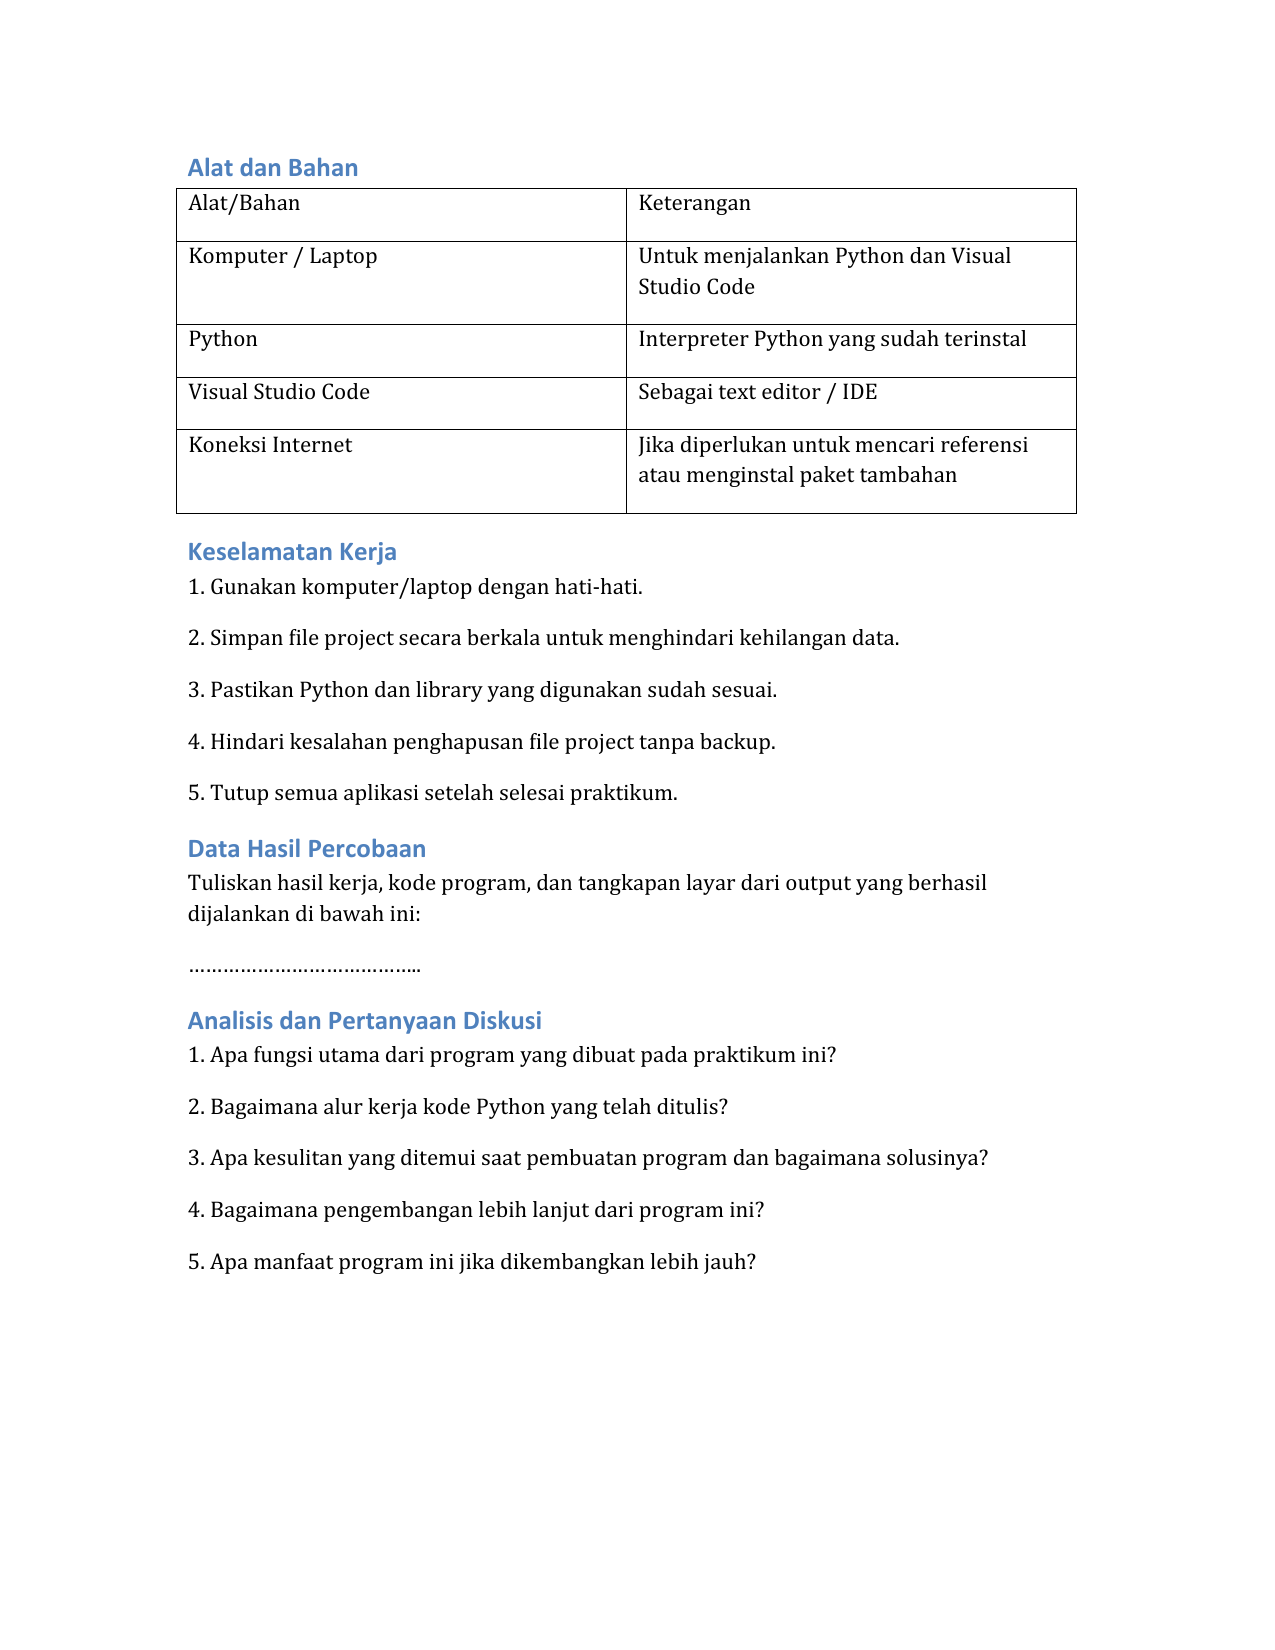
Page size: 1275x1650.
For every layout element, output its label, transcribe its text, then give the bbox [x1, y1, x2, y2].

table_cell Koneksi Internet [177, 430, 626, 513]
text Tuliskan hasil kerja, kode program, dan tangkapan layar dari output yang berhasil dijalankan di bawah ini: [187, 869, 1087, 926]
text 1. Apa fungsi utama dari program yang dibuat pada praktikum ini? [187, 1041, 1087, 1068]
table_cell Komputer / Laptop [177, 242, 626, 324]
table_header Alat/Bahan [177, 189, 626, 241]
table_cell Jika diperlukan untuk mencari referensi atau menginstal paket tambahan [627, 430, 1076, 513]
subtitle Data Hasil Percobaan [187, 831, 1087, 864]
text ………………………………….. [187, 951, 1087, 978]
subtitle Keselamatan Kerja [187, 534, 1087, 567]
table_header Keterangan [627, 189, 1076, 241]
text 2. Bagaimana alur kerja kode Python yang telah ditulis? [187, 1092, 1087, 1119]
text 4. Bagaimana pengembangan lebih lanjut dari program ini? [187, 1196, 1087, 1223]
text 3. Apa kesulitan yang ditemui saat pembuatan program dan bagaimana solusinya? [187, 1144, 1087, 1171]
text 1. Gunakan komputer/laptop dengan hati-hati. [187, 572, 1087, 599]
text 5. Apa manfaat program ini jika dikembangkan lebih jauh? [187, 1247, 1087, 1274]
text 5. Tutup semua aplikasi setelah selesai praktikum. [187, 779, 1087, 806]
text 2. Simpan file project secara berkala untuk menghindari kehilangan data. [187, 624, 1087, 651]
table_cell Python [177, 325, 626, 377]
text 3. Pastikan Python dan library yang digunakan sudah sesuai. [187, 676, 1087, 703]
subtitle Alat dan Bahan [187, 150, 1087, 183]
subtitle Analisis dan Pertanyaan Diskusi [187, 1003, 1087, 1036]
table_cell Sebagai text editor / IDE [627, 378, 1076, 429]
table_cell Interpreter Python yang sudah terinstal [627, 325, 1076, 377]
table_cell Untuk menjalankan Python dan Visual Studio Code [627, 242, 1076, 324]
text 4. Hindari kesalahan penghapusan file project tanpa backup. [187, 727, 1087, 754]
table_cell Visual Studio Code [177, 378, 626, 429]
